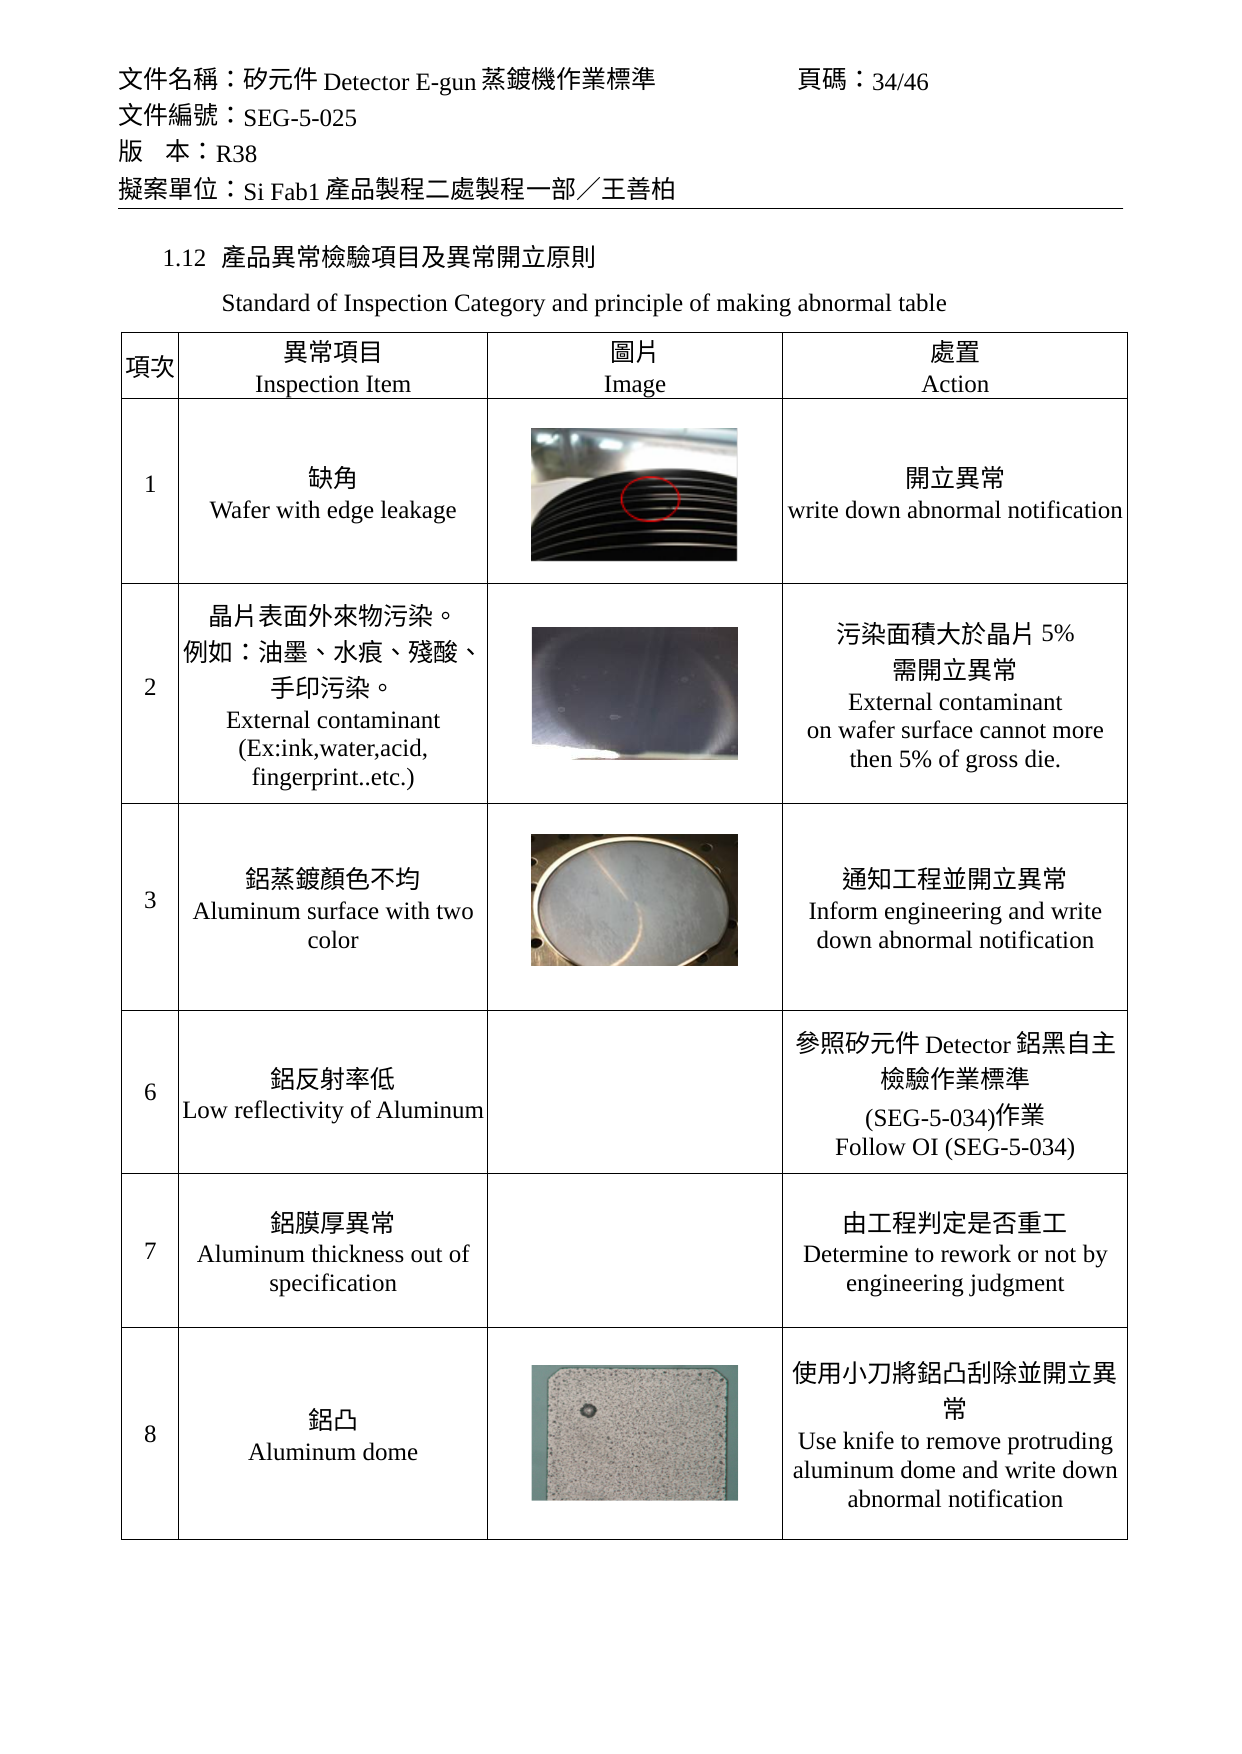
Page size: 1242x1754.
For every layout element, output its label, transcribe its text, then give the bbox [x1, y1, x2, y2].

table_cell 污染面積大於晶片5% 需開立異常 External contaminant on wafer surface cannot more then 5% of gross die. [783, 584, 1127, 803]
table_cell 由工程判定是否重工 Determine to rework or not by engineering judgment [783, 1174, 1127, 1327]
table_cell 缺角 Wafer with edge leakage [179, 399, 487, 583]
table_cell [488, 399, 782, 583]
table_cell 通知工程並開立異常 Inform engineering and write down abnormal notification [783, 804, 1127, 1010]
table_cell 7 [122, 1174, 178, 1327]
table_cell 8 [122, 1328, 178, 1538]
table_cell 鋁反射率低 Low reflectivity of Aluminum [179, 1011, 487, 1173]
table_cell 使用小刀將鋁凸刮除並開立異常 Use knife to remove protruding aluminum dome and write down abnormal notification [783, 1328, 1127, 1538]
picture [531, 428, 739, 563]
table_cell 開立異常 write down abnormal notification [783, 399, 1127, 583]
table_cell 參照矽元件Detector鋁黑自主檢驗作業標準 (SEG-5-034)作業 Follow OI (SEG-5-034) [783, 1011, 1127, 1173]
table_cell [488, 804, 782, 1010]
table_cell 晶片表面外來物污染。 例如：油墨、水痕、殘酸、 手印污染。 External contaminant (Ex:ink,water,acid, fingerprint..etc.) [179, 584, 487, 803]
picture [531, 1365, 739, 1501]
table_cell 1 [122, 399, 178, 583]
picture [531, 627, 738, 760]
list 產品異常檢驗項目及異常開立原則 Standard of Inspection Category and principle of making abnormal table [162, 238, 1123, 317]
table_cell 6 [122, 1011, 178, 1173]
table_cell 鋁蒸鍍顏色不均 Aluminum surface with two color [179, 804, 487, 1010]
table_cell [488, 1328, 782, 1538]
table_header 異常項目 Inspection Item [179, 333, 487, 398]
table_cell [488, 584, 782, 803]
table_header 項次 [122, 333, 178, 398]
picture [530, 832, 740, 968]
table_cell 鋁凸 Aluminum dome [179, 1328, 487, 1538]
table_cell 鋁膜厚異常 Aluminum thickness out of specification [179, 1174, 487, 1327]
table_cell 2 [122, 584, 178, 803]
table_header 處置 Action [783, 333, 1127, 398]
table_cell [488, 1011, 782, 1173]
table_cell [488, 1174, 782, 1327]
table_header 圖片 Image [488, 333, 782, 398]
table_cell 3 [122, 804, 178, 1010]
